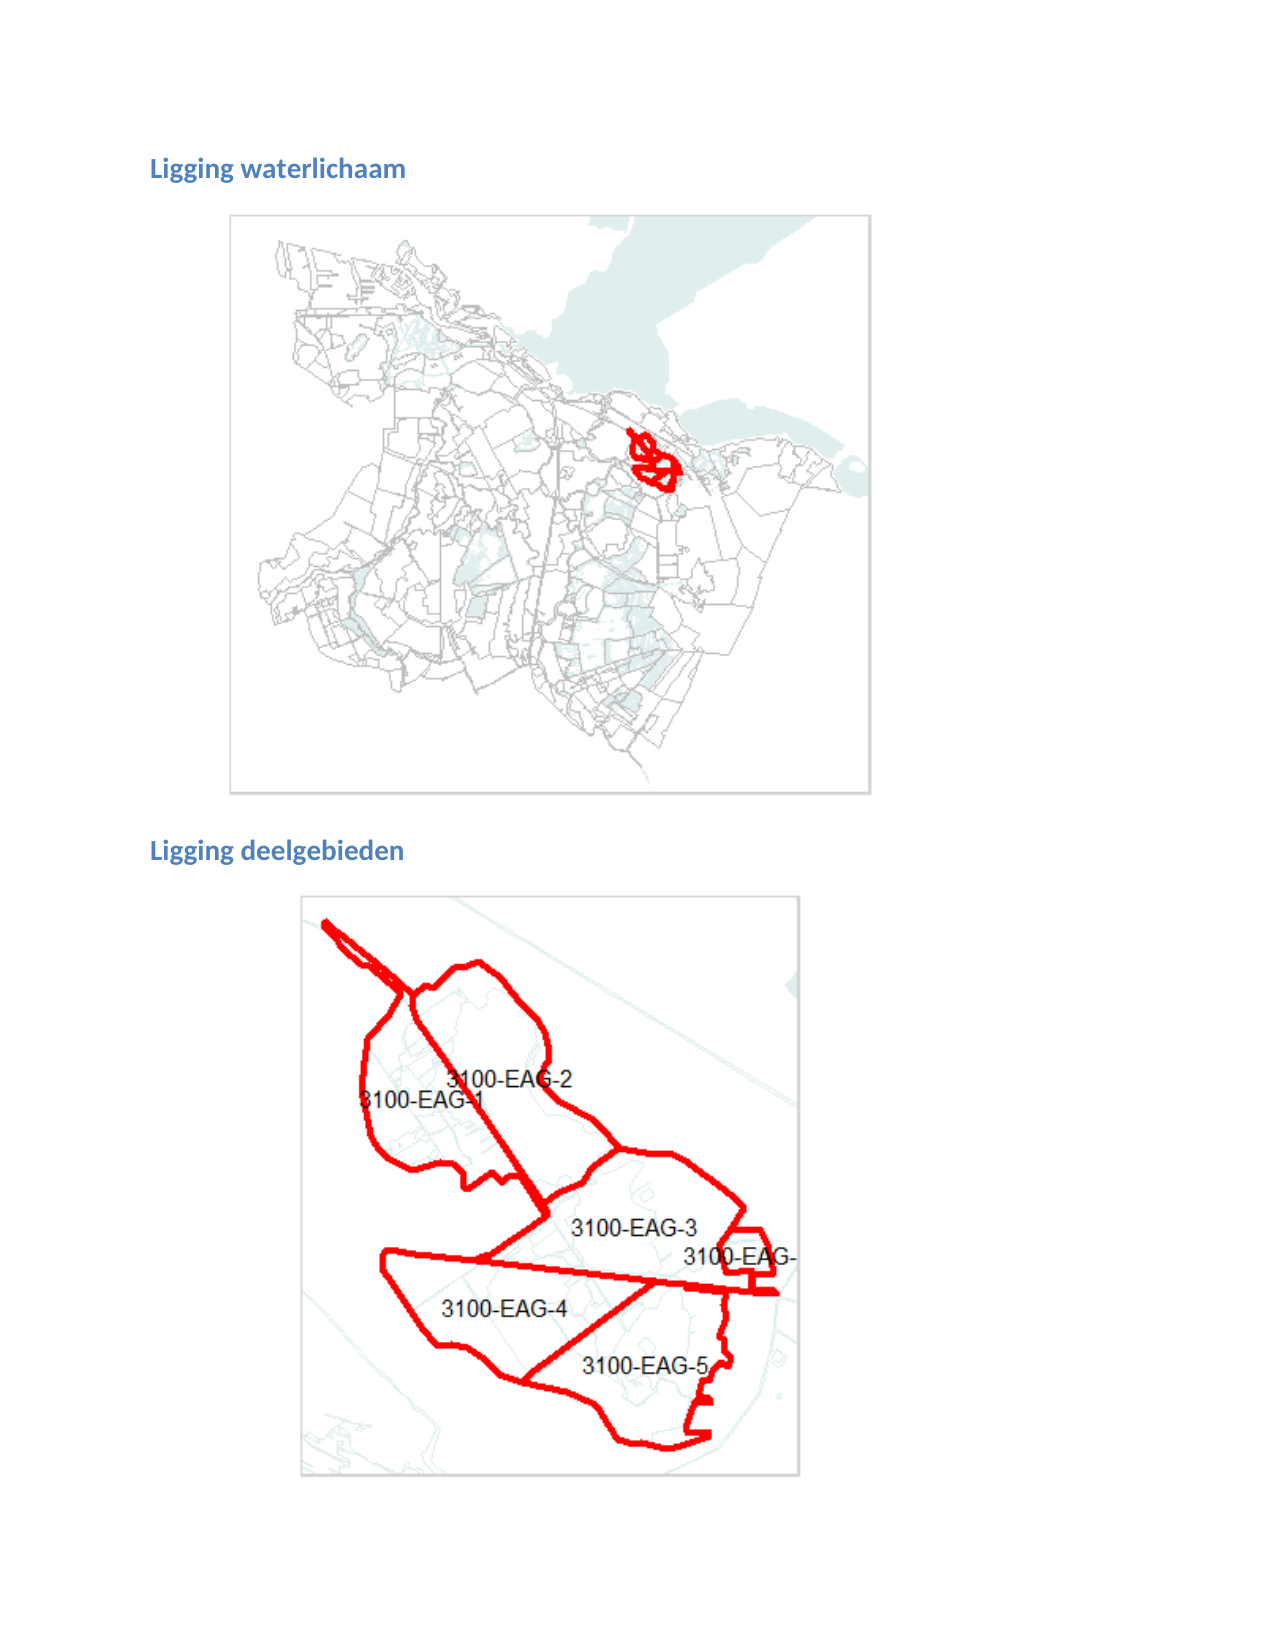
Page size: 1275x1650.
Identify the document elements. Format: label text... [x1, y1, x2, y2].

picture [168, 886, 927, 1493]
picture [168, 204, 927, 811]
subtitle Ligging waterlichaam [150, 150, 1125, 186]
subtitle Ligging deelgebieden [150, 832, 1125, 867]
